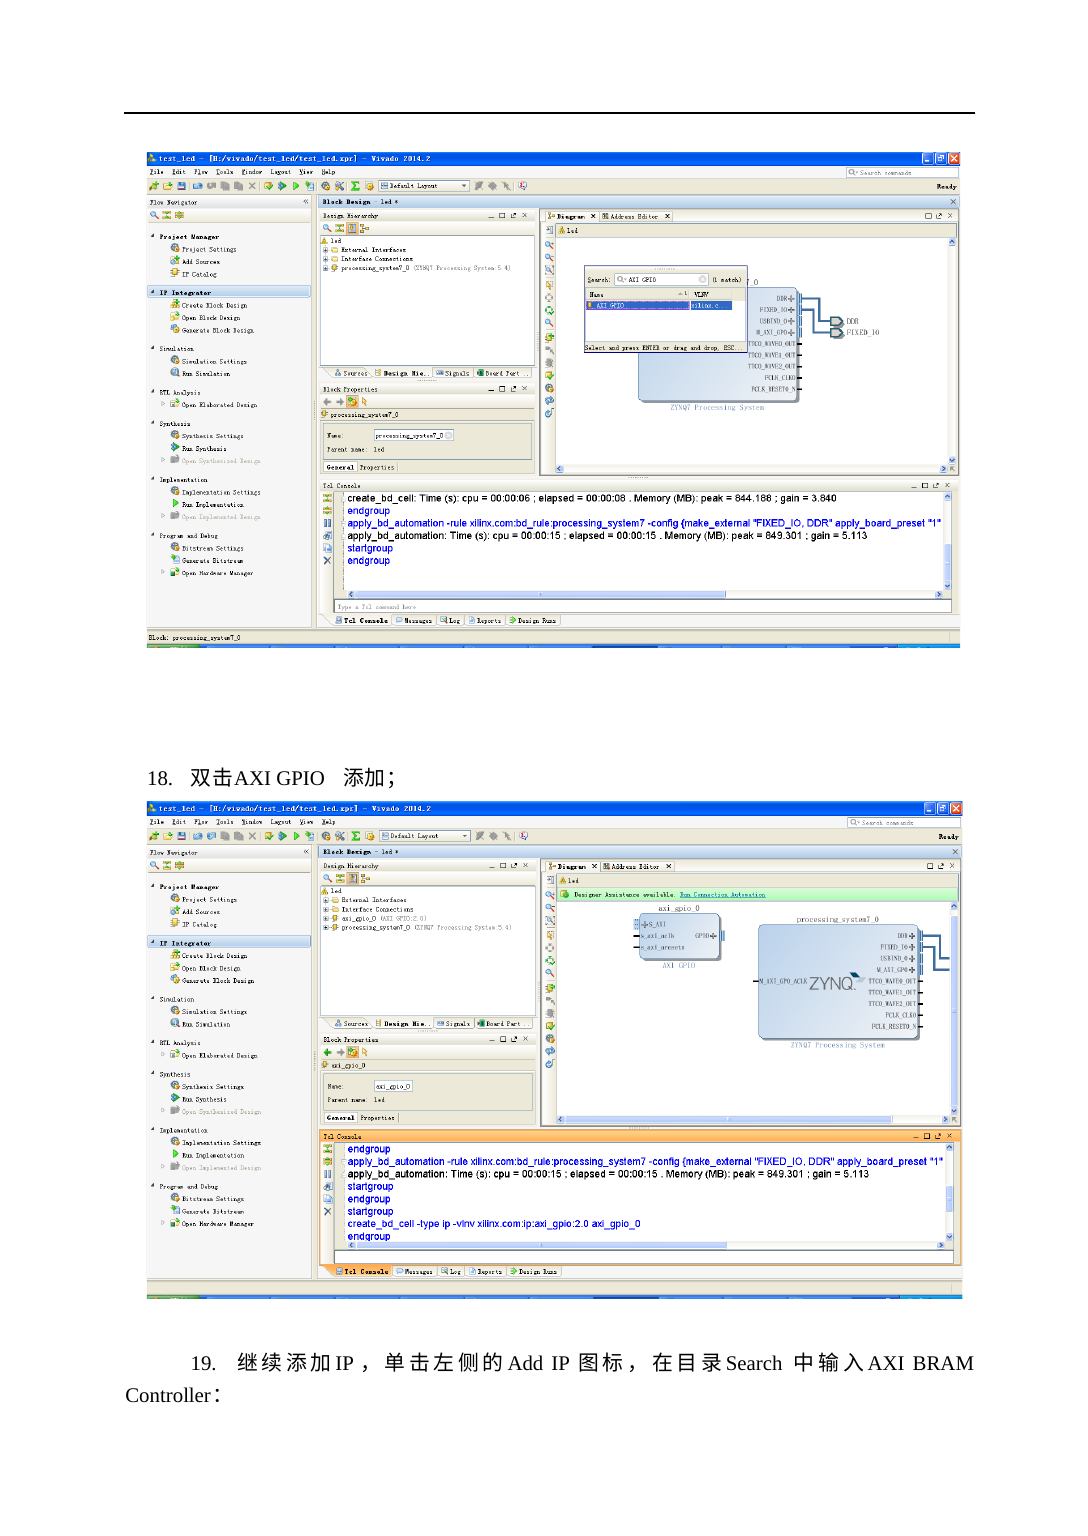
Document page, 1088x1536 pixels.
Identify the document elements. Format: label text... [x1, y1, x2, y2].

text 19.继续添加IP，单击左侧的Add IP图标，在目录Search中输入AXI BRAM Controller： [125, 1345, 974, 1410]
picture [146, 152, 961, 648]
picture [146, 801, 963, 1299]
text 18.双击AXI GPIO添加； [125, 760, 974, 792]
